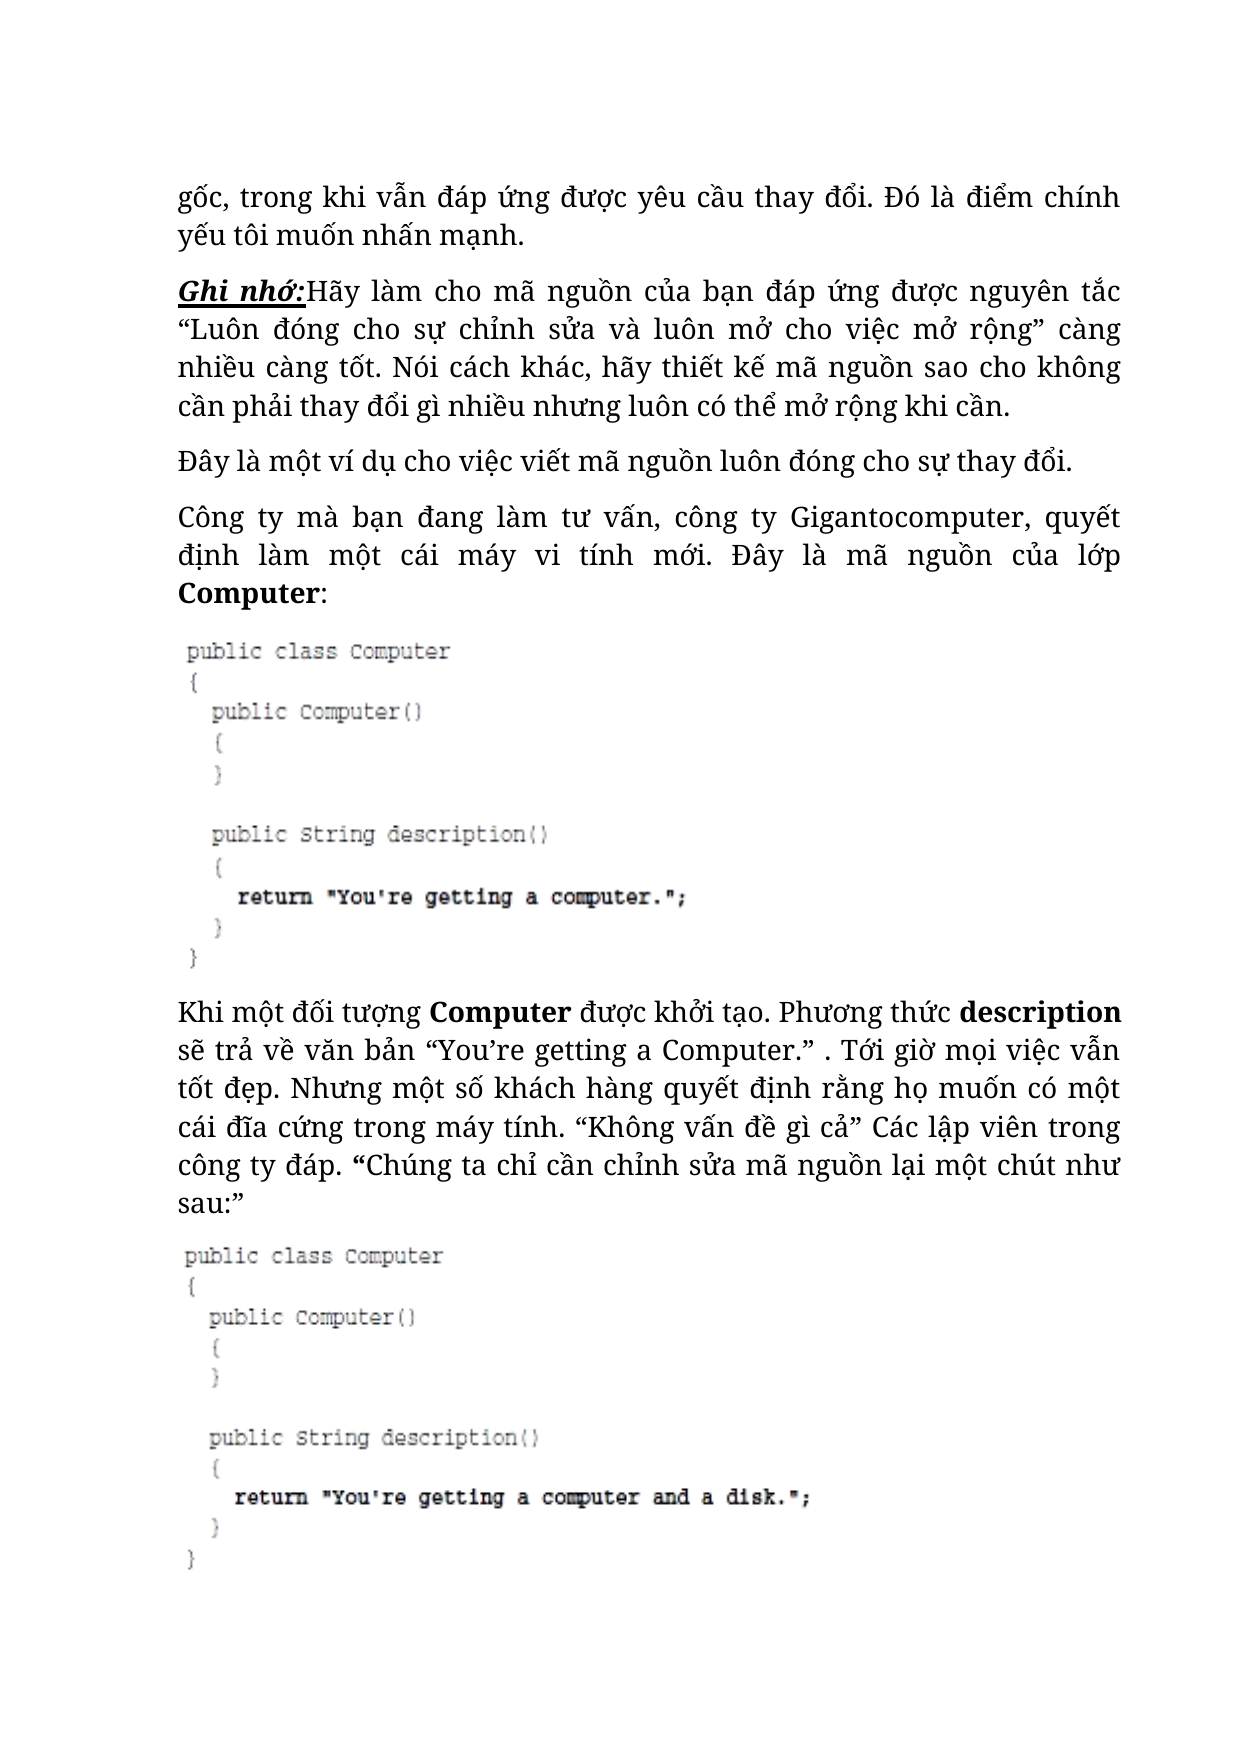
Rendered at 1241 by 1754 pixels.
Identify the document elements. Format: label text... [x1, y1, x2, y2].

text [177, 177, 1122, 254]
text Khi một đối tượng Computer được khởi tạo. Phương thức description sẽ trả về văn bản “You’re getting a Computer.” . Tới giờ mọi việc vẫn tốt đẹp. Nhưng một số khách hàng quyết định rằng họ muốn có một cái đĩa cứng trong máy tính. “Không vấn đề gì cả” Các lập viên trong công ty đáp. “Chúng ta chỉ cần chỉnh sửa mã nguồn lại một chút như sau:” [177, 992, 1122, 1222]
picture [177, 1238, 925, 1572]
text Ghi nhớ:Hãy làm cho mã nguồn của bạn đáp ứng được nguyên tắc “Luôn đóng cho sự chỉnh sửa và luôn mở cho việc mở rộng” càng nhiều càng tốt. Nói cách khác, hãy thiết kế mã nguồn sao cho không cần phải thay đổi gì nhiều nhưng luôn có thể mở rộng khi cần. [177, 271, 1122, 424]
text Công ty mà bạn đang làm tư vấn, công ty Gigantocomputer, quyết định làm một cái máy vi tính mới. Đây là mã nguồn của lớp Computer: [177, 497, 1122, 612]
picture [177, 629, 931, 975]
text Đây là một ví dụ cho việc viết mã nguồn luôn đóng cho sự thay đổi. [177, 442, 1122, 480]
